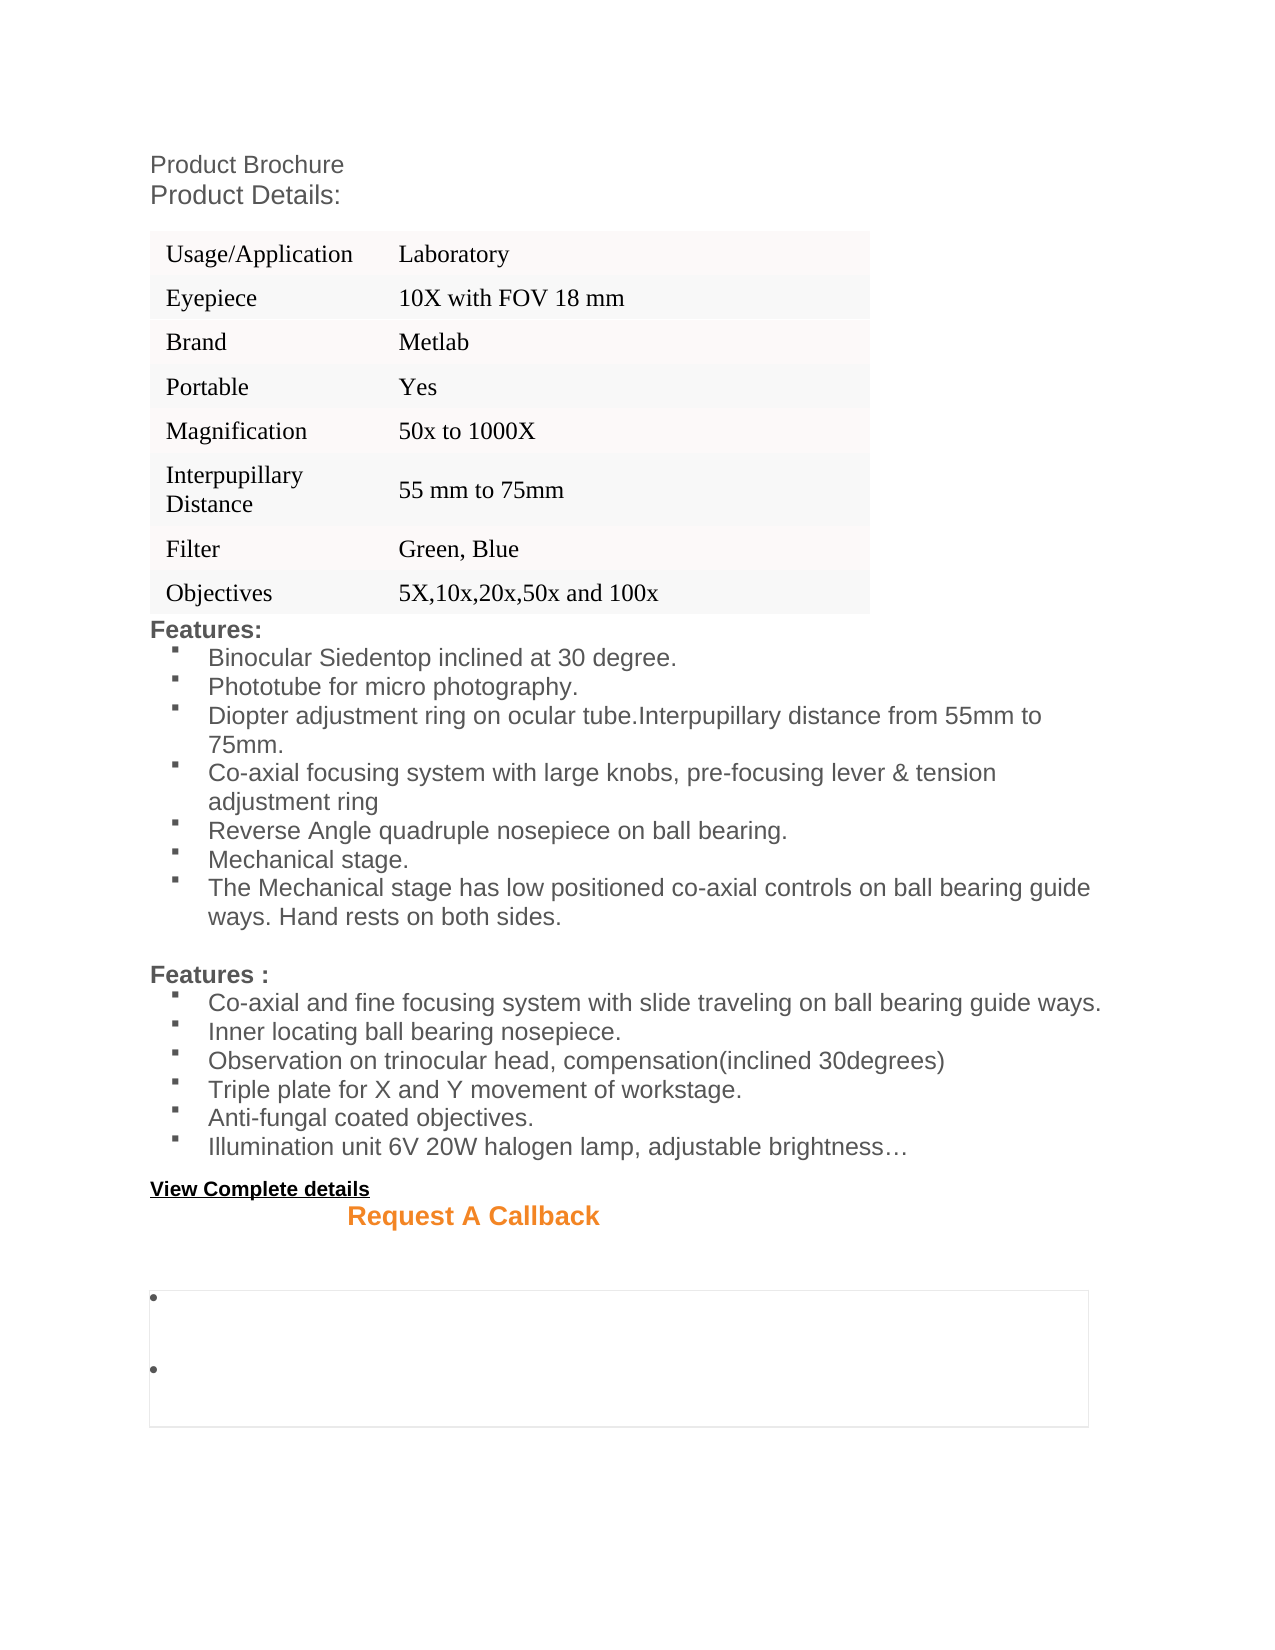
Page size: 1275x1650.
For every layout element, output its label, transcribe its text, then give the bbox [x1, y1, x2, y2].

text Get Best QuoteRequest A Callback [150, 1200, 1125, 1232]
list Reverse Angle quadruple nosepiece on ball bearing. [170, 816, 1125, 844]
text View Complete details [150, 1176, 1125, 1200]
list Mechanical stage. [170, 844, 1125, 873]
text Features : [150, 931, 1125, 988]
text Product Details: [150, 179, 1125, 210]
list Triple plate for X and Y movement of workstage. [170, 1074, 1125, 1103]
list Binocular Siedentop inclined at 30 degree. [170, 643, 1125, 672]
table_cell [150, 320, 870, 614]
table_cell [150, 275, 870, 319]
list Observation on trinocular head, compensation(inclined 30degrees) [170, 1046, 1125, 1074]
list Phototube for micro photography. [170, 672, 1125, 701]
list Diopter adjustment ring on ocular tube.Interpupillary distance from 55mm to 75mm. [170, 701, 1125, 758]
list Inner locating ball bearing nosepiece. [170, 1017, 1125, 1046]
list Anti-fungal coated objectives. [170, 1103, 1125, 1132]
list Co-axial focusing system with large knobs, pre-focusing lever & tension adjustment ring [170, 758, 1125, 816]
list Illumination unit 6V 20W halogen lamp, adjustable brightness… [170, 1132, 1125, 1161]
list The Mechanical stage has low positioned co-axial controls on ball bearing guide ways. Hand rests on both sides. [170, 873, 1125, 931]
text Features: [150, 614, 1125, 643]
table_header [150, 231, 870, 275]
list Co-axial and fine focusing system with slide traveling on ball bearing guide ways. [170, 988, 1125, 1017]
text Product Brochure [150, 150, 1125, 179]
